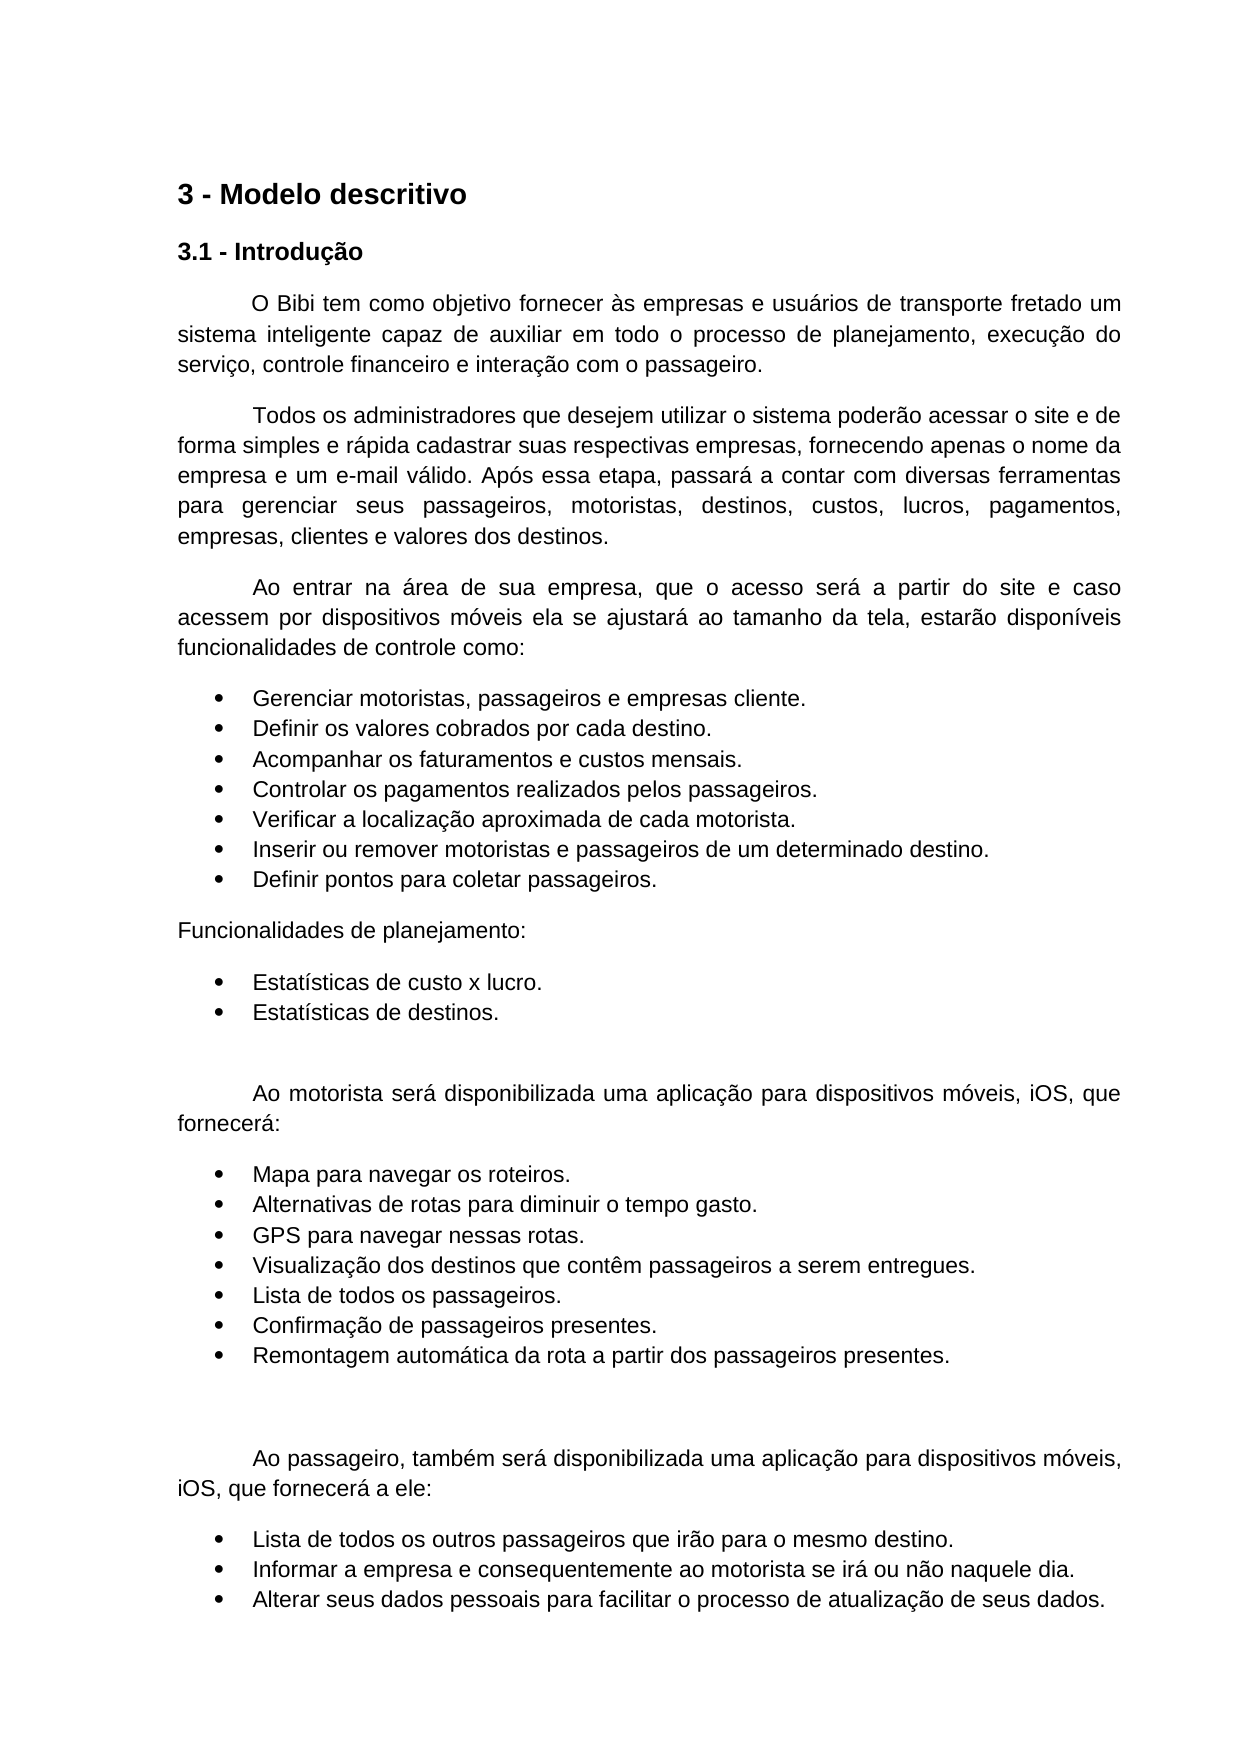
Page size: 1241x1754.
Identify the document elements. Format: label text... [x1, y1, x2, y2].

list Remontagem automática da rota a partir dos passageiros presentes. [215, 1342, 1122, 1369]
list Controlar os pagamentos realizados pelos passageiros. [215, 776, 1122, 802]
subtitle 3 - Modelo descritivo [177, 177, 1122, 211]
subtitle 3.1 - Introdução [177, 237, 1122, 265]
list Alterar seus dados pessoais para facilitar o processo de atualização de seus dados. [215, 1586, 1122, 1613]
text Ao entrar na área de sua empresa, que o acesso será a partir do site e caso acessem por dispositivos móveis ela se ajustará ao tamanho da tela, estarão disponíveis funcionalidades de controle como: [177, 574, 1122, 661]
list Mapa para navegar os roteiros. [215, 1161, 1122, 1188]
list Gerenciar motoristas, passageiros e empresas cliente. [215, 685, 1122, 712]
list Verificar a localização aproximada de cada motorista. [215, 806, 1122, 832]
list Informar a empresa e consequentemente ao motorista se irá ou não naquele dia. [215, 1556, 1122, 1582]
list Definir pontos para coletar passageiros. [215, 866, 1122, 893]
list Confirmação de passageiros presentes. [215, 1312, 1122, 1339]
list Lista de todos os outros passageiros que irão para o mesmo destino. [215, 1526, 1122, 1552]
list GPS para navegar nessas rotas. [215, 1222, 1122, 1248]
text Ao passageiro, também será disponibilizada uma aplicação para dispositivos móveis, iOS, que fornecerá a ele: [177, 1444, 1122, 1501]
text Todos os administradores que desejem utilizar o sistema poderão acessar o site e de forma simples e rápida cadastrar suas respectivas empresas, fornecendo apenas o nome da empresa e um e-mail válido. Após essa etapa, passará a contar com diversas ferramentas para gerenciar seus passageiros, motoristas, destinos, custos, lucros, pagamentos, empresas, clientes e valores dos destinos. [177, 402, 1122, 549]
text Ao motorista será disponibilizada uma aplicação para dispositivos móveis, iOS, que fornecerá: [177, 1080, 1122, 1137]
list Inserir ou remover motoristas e passageiros de um determinado destino. [215, 836, 1122, 863]
list Lista de todos os passageiros. [215, 1282, 1122, 1308]
text Funcionalidades de planejamento: [177, 917, 1122, 944]
list Alternativas de rotas para diminuir o tempo gasto. [215, 1191, 1122, 1218]
list Visualização dos destinos que contêm passageiros a serem entregues. [215, 1252, 1122, 1278]
list Definir os valores cobrados por cada destino. [215, 715, 1122, 742]
list Estatísticas de destinos. [215, 999, 1122, 1025]
list Estatísticas de custo x lucro. [215, 968, 1122, 995]
list Acompanhar os faturamentos e custos mensais. [215, 746, 1122, 772]
text O Bibi tem como objetivo fornecer às empresas e usuários de transporte fretado um sistema inteligente capaz de auxiliar em todo o processo de planejamento, execução do serviço, controle financeiro e interação com o passageiro. [177, 290, 1122, 377]
